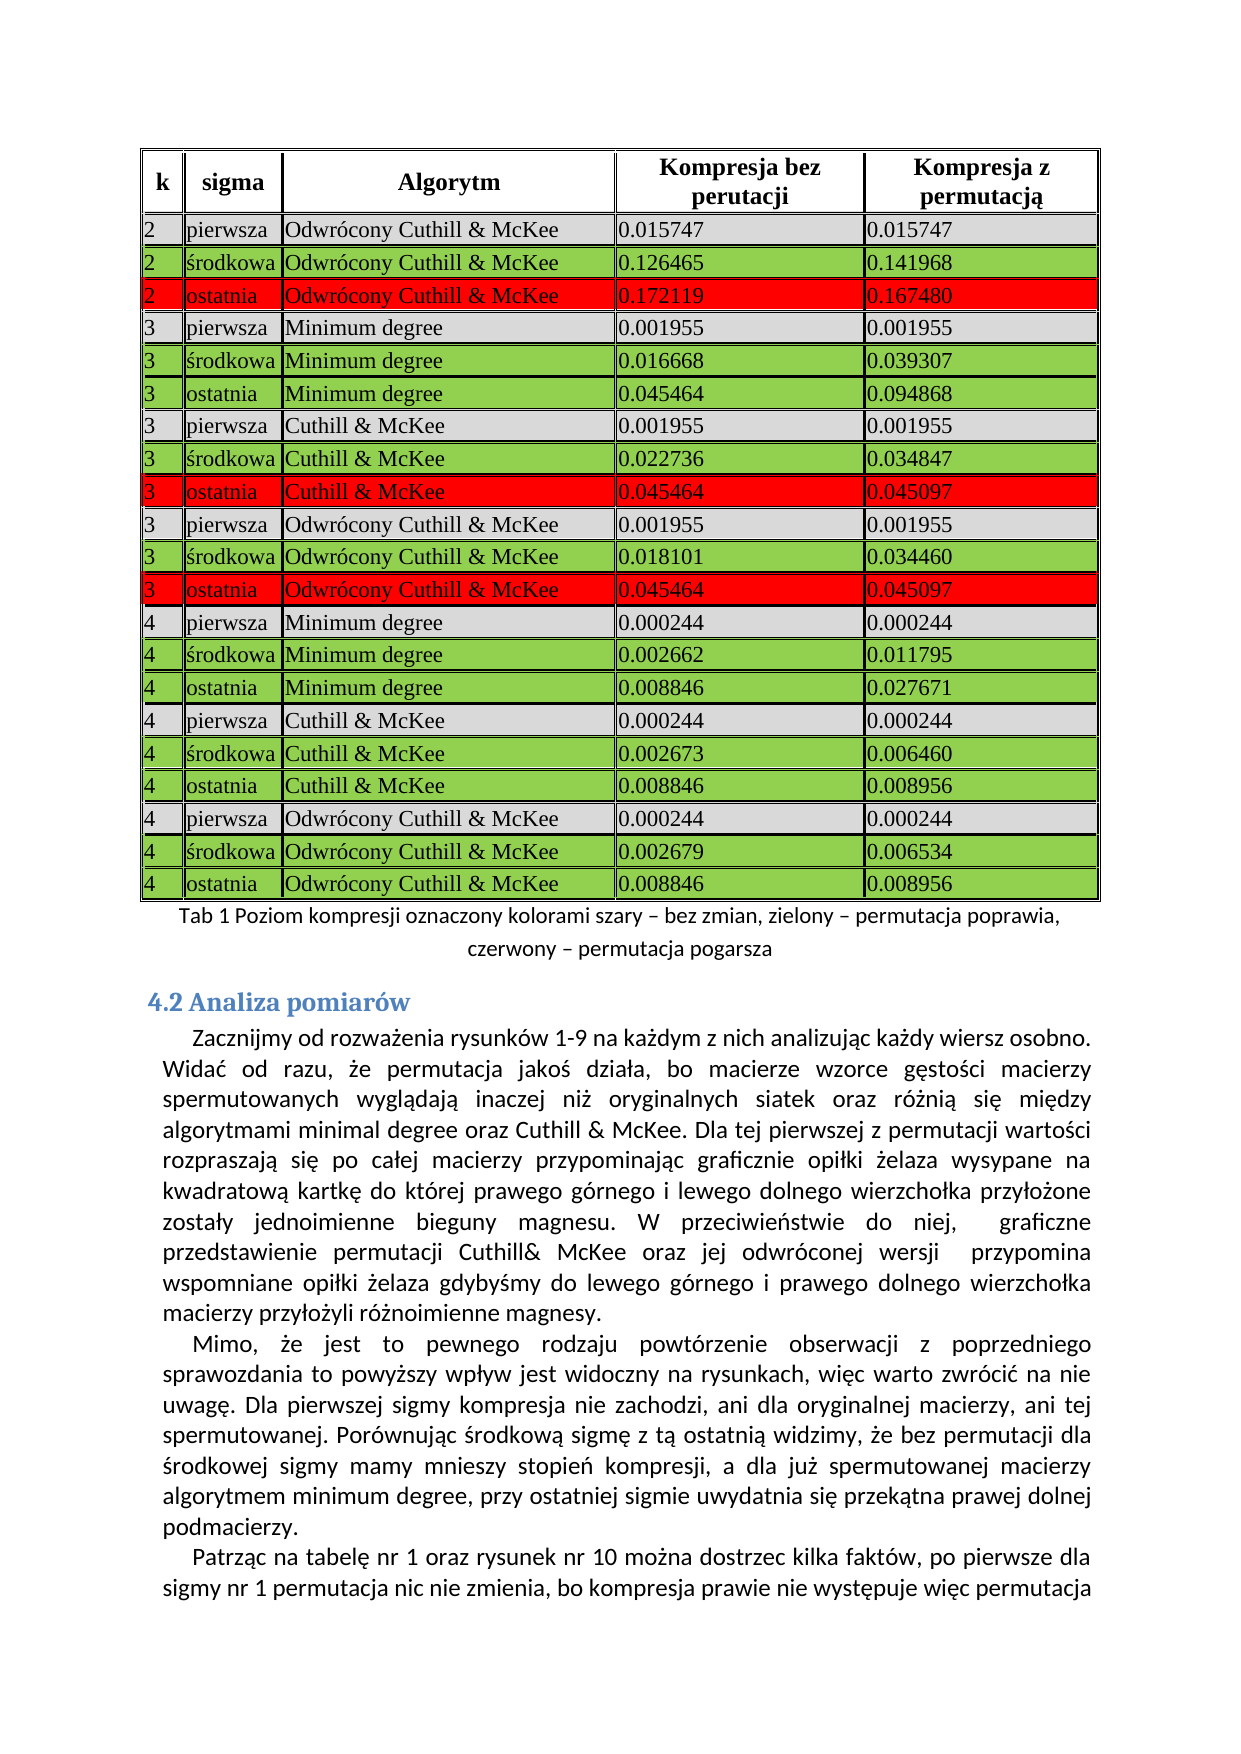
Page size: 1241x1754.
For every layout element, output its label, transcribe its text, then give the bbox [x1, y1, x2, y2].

table_cell 0.034847 [866, 440, 1098, 473]
table_cell 4 [141, 866, 184, 898]
table_cell Minimum degree [284, 607, 614, 637]
table_cell Odwrócony Cuthill & McKee [282, 869, 616, 898]
table_cell 0.015747 [617, 215, 863, 244]
table_cell pierwsza [186, 313, 281, 342]
table_cell Cuthill & McKee [284, 705, 614, 735]
table_cell 0.001955 [617, 509, 863, 538]
table_cell Minimum degree [284, 673, 614, 702]
table_cell 2 [141, 277, 184, 309]
table_cell Minimum degree [284, 640, 614, 669]
table_cell 4 [141, 833, 182, 866]
table_cell 3 [143, 571, 182, 604]
table_cell 0.006534 [866, 833, 1099, 866]
table_cell 0.022736 [617, 444, 863, 473]
table_cell Cuthill & McKee [284, 771, 614, 800]
table_cell 0.094868 [866, 375, 1097, 408]
table_cell Odwrócony Cuthill & McKee [284, 542, 614, 571]
table_cell środkowa [186, 738, 281, 767]
table_cell 0.045097 [866, 571, 1098, 604]
table_cell ostatnia [186, 280, 281, 309]
table_cell 4 [141, 637, 184, 669]
table_cell ostatnia [186, 477, 281, 506]
table_cell środkowa [186, 444, 281, 473]
table_cell 3 [143, 310, 182, 342]
table_cell środkowa [186, 248, 281, 277]
table_cell 3 [141, 506, 184, 538]
table_cell 4 [141, 735, 184, 767]
table_cell pierwsza [186, 509, 281, 538]
table_cell Odwrócony Cuthill & McKee [284, 836, 614, 866]
table_cell 0.002673 [617, 738, 863, 767]
table_cell 0.001955 [617, 313, 863, 342]
table_cell 0.001955 [864, 506, 1099, 538]
table_cell 0.002662 [617, 640, 863, 669]
table_cell 0.000244 [617, 804, 863, 833]
table_cell 4 [143, 669, 182, 702]
table_cell 0.000244 [617, 607, 863, 637]
table_cell 3 [143, 342, 182, 375]
table_cell ostatnia [186, 575, 281, 604]
text Zacznijmy od rozważenia rysunków 1-9 na każdym z nich analizując każdy wiersz osobno. Widać od razu, że permutacja jakoś działa, bo macierze wzorce gęstości macierzy spermutowanych wyglądają inaczej niż oryginalnych siatek oraz różnią się między algorytmami minimal degree oraz Cuthill & McKee. Dla tej pierwszej z permutacji wartości rozpraszają się po całej macierzy przypominając graficznie opiłki żelaza wysypane na kwadratową kartkę do której prawego górnego i lewego dolnego wierzchołka przyłożone zostały jednoimienne bieguny magnesu. W przeciwieństwie do niej, graficzne przedstawienie permutacji Cuthill& McKee oraz jej odwróconej wersji przypomina wspomniane opiłki żelaza gdybyśmy do lewego górnego i prawego dolnego wierzchołka macierzy przyłożyli różnoimienne magnesy. [162, 1022, 1093, 1328]
table_cell Odwrócony Cuthill & McKee [284, 248, 614, 277]
table_header Kompresja bez perutacji [616, 151, 864, 211]
table_cell 0.006460 [864, 735, 1099, 767]
table_cell środkowa [186, 640, 281, 669]
table_cell Odwrócony Cuthill & McKee [284, 215, 614, 244]
table_cell środkowa [186, 346, 281, 375]
table_cell 0.039307 [866, 342, 1098, 375]
table_cell 0.000244 [866, 702, 1097, 735]
table_cell 2 [143, 244, 182, 277]
table_cell ostatnia [186, 378, 281, 408]
table_cell Odwrócony Cuthill & McKee [284, 575, 614, 604]
table_header k [141, 149, 184, 211]
table_cell 0.001955 [617, 411, 863, 440]
table_cell 0.008956 [864, 866, 1099, 898]
table_header Kompresja z permutacją [864, 151, 1097, 211]
table_cell 0.126465 [617, 248, 863, 277]
table_cell pierwsza [186, 804, 281, 833]
table_cell 0.045464 [617, 378, 863, 408]
table_cell 3 [143, 539, 182, 571]
table_cell 0.045464 [617, 575, 863, 604]
table_cell 0.016668 [617, 346, 863, 375]
table_cell 3 [143, 473, 182, 506]
text Tab 1 Poziom kompresji oznaczony kolorami szary – bez zmian, zielony – permutacja poprawia, czerwony – permutacja pogarsza [148, 902, 1093, 962]
table_cell ostatnia [186, 771, 281, 800]
table_cell pierwsza [186, 411, 281, 440]
table_cell środkowa [186, 836, 281, 866]
table_cell 0.002679 [617, 836, 863, 866]
table_cell 3 [143, 375, 182, 408]
table_cell 0.027671 [866, 669, 1098, 702]
table_cell 0.008846 [617, 673, 863, 702]
table_cell 0.008846 [617, 771, 863, 800]
table_cell Cuthill & McKee [284, 477, 614, 506]
table_cell Minimum degree [284, 346, 614, 375]
table_cell Cuthill & McKee [284, 411, 614, 440]
table_cell 0.000244 [617, 705, 863, 735]
table_cell 0.034460 [866, 539, 1098, 571]
subtitle 4.2 Analiza pomiarów [148, 987, 1093, 1018]
table_cell 0.018101 [617, 542, 863, 571]
table_cell 0.172119 [617, 280, 863, 309]
table_cell 0.045097 [866, 473, 1098, 506]
table_cell 3 [143, 440, 182, 473]
table_cell Odwrócony Cuthill & McKee [284, 509, 614, 538]
table_cell środkowa [186, 542, 281, 571]
table_cell 4 [143, 702, 182, 735]
table_cell pierwsza [186, 215, 281, 244]
table_cell 0.045464 [617, 477, 863, 506]
table_cell Minimum degree [284, 378, 614, 408]
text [162, 1541, 1093, 1602]
table_cell 3 [141, 408, 184, 440]
table_header sigma [184, 151, 282, 211]
table_cell 0.167480 [864, 277, 1099, 309]
table_cell pierwsza [186, 607, 281, 637]
table_cell Odwrócony Cuthill & McKee [284, 804, 614, 833]
table_cell 0.011795 [864, 637, 1099, 669]
table_cell 0.000244 [866, 604, 1097, 637]
table_cell 4 [143, 604, 182, 637]
table_cell pierwsza [186, 705, 281, 735]
table_cell Minimum degree [284, 313, 614, 342]
table_cell 4 [143, 768, 182, 800]
table_cell 0.001955 [866, 310, 1098, 342]
table_cell 2 [143, 211, 182, 244]
table_cell 0.141968 [866, 244, 1098, 277]
table_cell ostatnia [184, 869, 282, 898]
table_cell 0.008846 [616, 869, 864, 898]
table_cell 0.000244 [866, 800, 1098, 833]
table_cell Cuthill & McKee [284, 738, 614, 767]
table_cell Odwrócony Cuthill & McKee [284, 280, 614, 309]
table_cell 0.008956 [866, 768, 1098, 800]
text Mimo, że jest to pewnego rodzaju powtórzenie obserwacji z poprzedniego sprawozdania to powyższy wpływ jest widoczny na rysunkach, więc warto zwrócić na nie uwagę. Dla pierwszej sigmy kompresja nie zachodzi, ani dla oryginalnej macierzy, ani tej spermutowanej. Porównując środkową sigmę z tą ostatnią widzimy, że bez permutacji dla środkowej sigmy mamy mnieszy stopień kompresji, a dla już spermutowanej macierzy algorytmem minimum degree, przy ostatniej sigmie uwydatnia się przekątna prawej dolnej podmacierzy. [162, 1328, 1093, 1541]
table_cell 0.015747 [866, 211, 1098, 244]
table_cell ostatnia [186, 673, 281, 702]
table_cell Cuthill & McKee [284, 444, 614, 473]
table_cell 4 [143, 800, 182, 833]
table_header Algorytm [282, 151, 616, 211]
table_cell 0.001955 [864, 408, 1099, 440]
